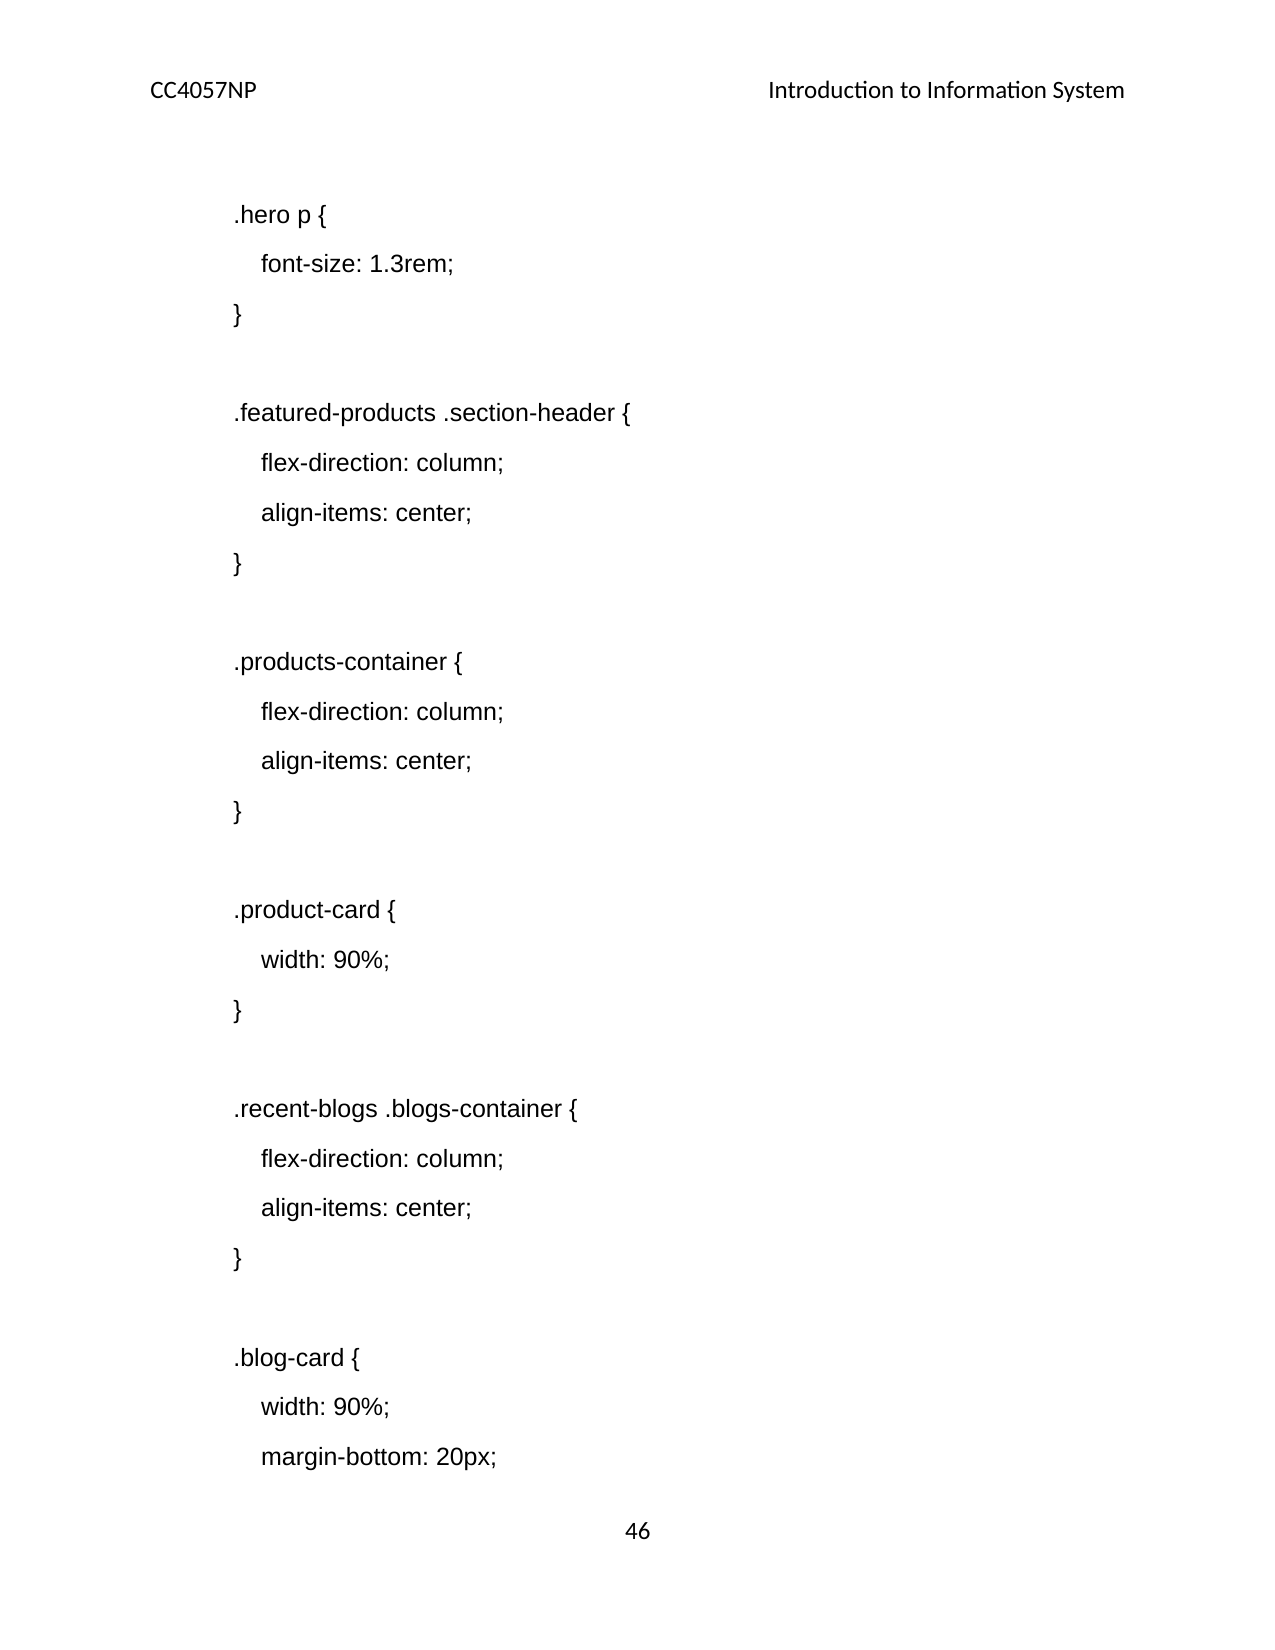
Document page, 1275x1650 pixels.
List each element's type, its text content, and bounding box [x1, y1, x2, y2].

text align-items: center; [150, 498, 1125, 527]
text align-items: center; [150, 746, 1125, 775]
text .hero p { [150, 200, 1125, 228]
text width: 90%; [150, 945, 1125, 974]
text .featured-products .section-header { [150, 398, 1125, 427]
text margin-bottom: 20px; [150, 1442, 1125, 1471]
text .products-container { [150, 647, 1125, 676]
text .product-card { [150, 895, 1125, 924]
text align-items: center; [150, 1193, 1125, 1222]
text .recent-blogs .blogs-container { [150, 1094, 1125, 1123]
text width: 90%; [150, 1392, 1125, 1421]
text flex-direction: column; [150, 697, 1125, 725]
text flex-direction: column; [150, 448, 1125, 477]
text } [150, 299, 1125, 328]
text } [150, 547, 1125, 576]
text .blog-card { [150, 1342, 1125, 1371]
text } [150, 995, 1125, 1023]
text } [150, 796, 1125, 825]
text } [150, 1243, 1125, 1272]
text flex-direction: column; [150, 1144, 1125, 1172]
text font-size: 1.3rem; [150, 249, 1125, 278]
